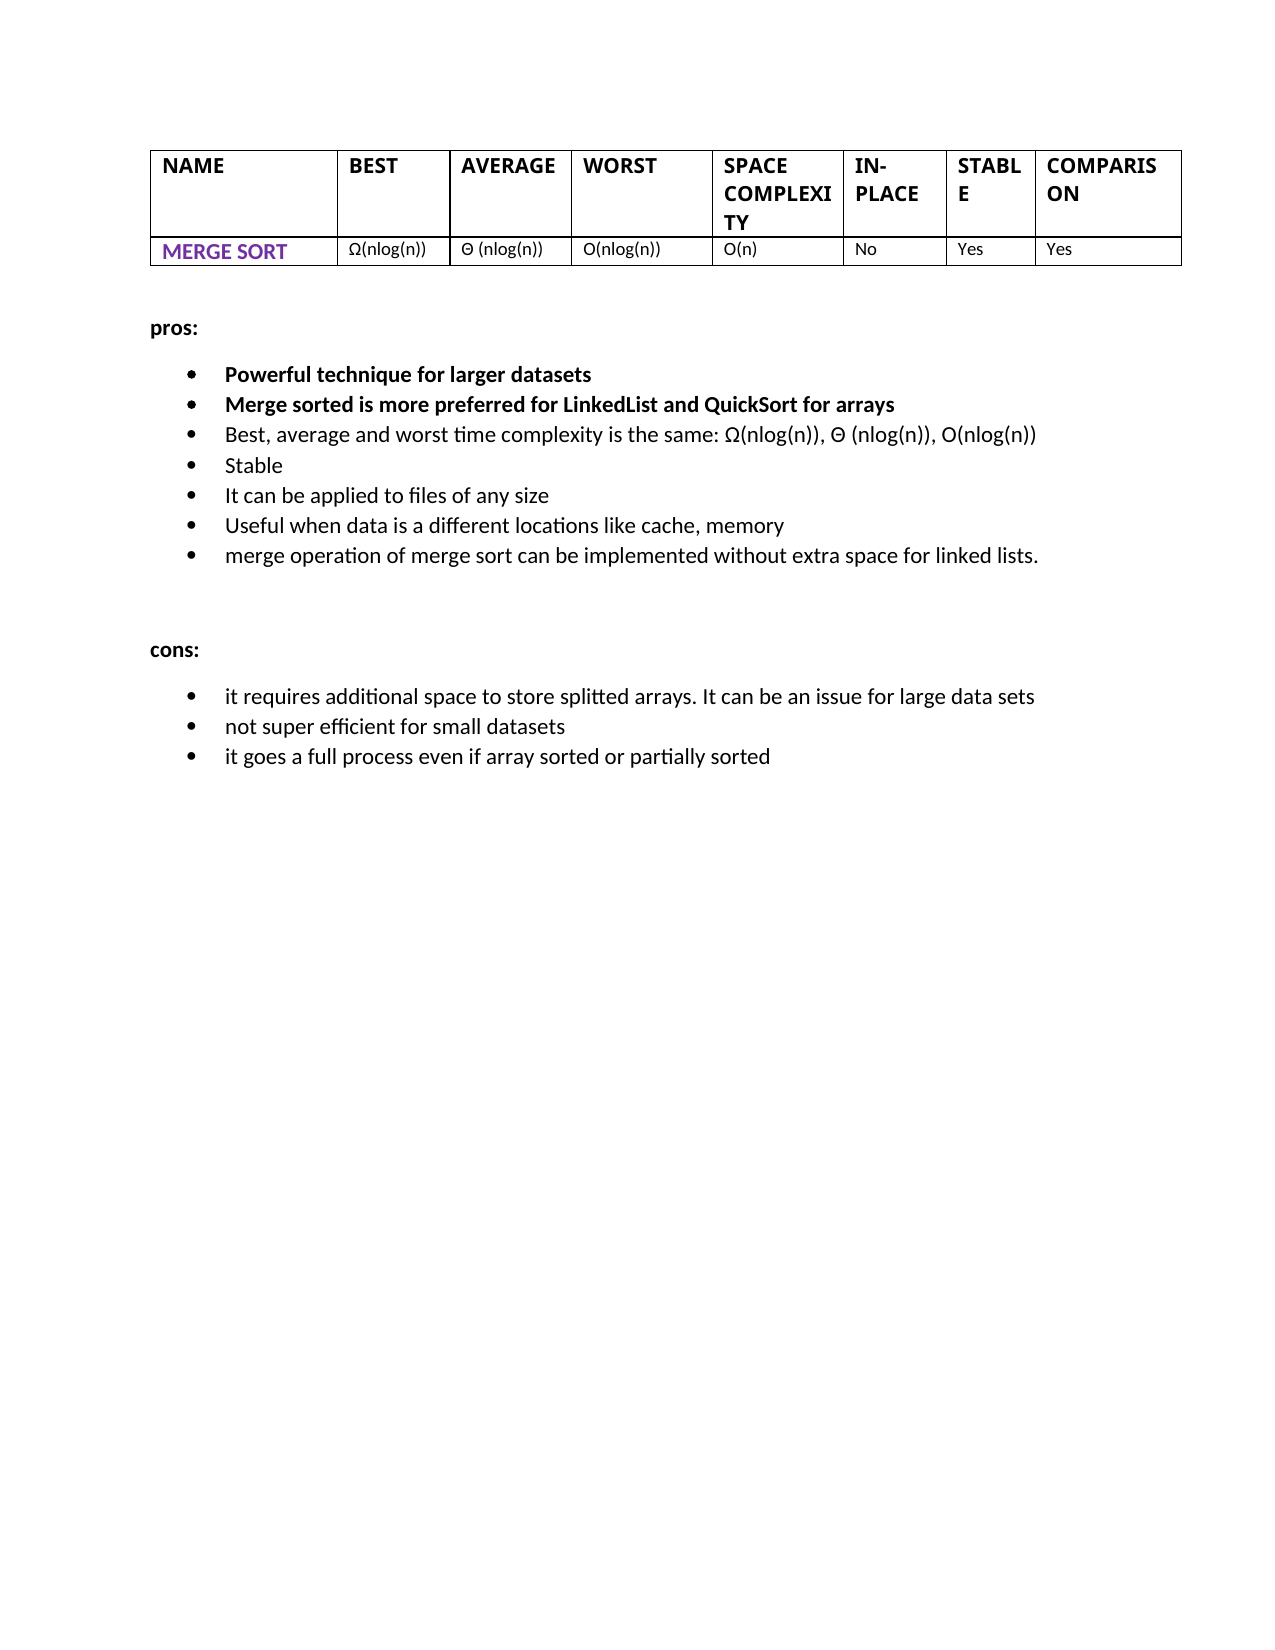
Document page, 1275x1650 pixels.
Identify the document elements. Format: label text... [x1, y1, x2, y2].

table_cell Ω(nlog(n)) [338, 238, 449, 265]
table_header BEST [338, 151, 449, 236]
list Powerful technique for larger datasets [187, 360, 1125, 388]
list it requires additional space to store splitted arrays. It can be an issue for large data sets [187, 682, 1125, 710]
text cons: [150, 635, 1125, 663]
table_header NAME [151, 151, 337, 236]
table_cell Yes [947, 238, 1035, 265]
table_header SPACE COMPLEXITY [713, 151, 843, 236]
table_cell Θ (nlog(n)) [451, 238, 571, 265]
list it goes a full process even if array sorted or partially sorted [187, 742, 1125, 771]
table_header IN-PLACE [844, 151, 946, 236]
list merge operation of merge sort can be implemented without extra space for linked lists. [187, 541, 1125, 569]
table_header WORST [572, 151, 712, 236]
table_header AVERAGE [451, 151, 571, 236]
table_cell Yes [1036, 238, 1181, 265]
table_cell O(n) [713, 238, 843, 265]
list It can be applied to files of any size [187, 481, 1125, 509]
table_header COMPARISON [1036, 151, 1181, 236]
list Useful when data is a different locations like cache, memory [187, 511, 1125, 539]
table_header STABLE [947, 151, 1035, 236]
table_cell MERGE SORT [151, 238, 337, 265]
list not super efficient for small datasets [187, 712, 1125, 740]
table_cell O(nlog(n)) [572, 238, 712, 265]
list Merge sorted is more preferred for LinkedList and QuickSort for arrays [187, 390, 1125, 418]
table_cell No [844, 238, 946, 265]
text pros: [150, 313, 1125, 341]
list Best, average and worst time complexity is the same: Ω(nlog(n)), Θ (nlog(n)), O(nlog(n)) [187, 421, 1125, 449]
list Stable [187, 451, 1125, 479]
